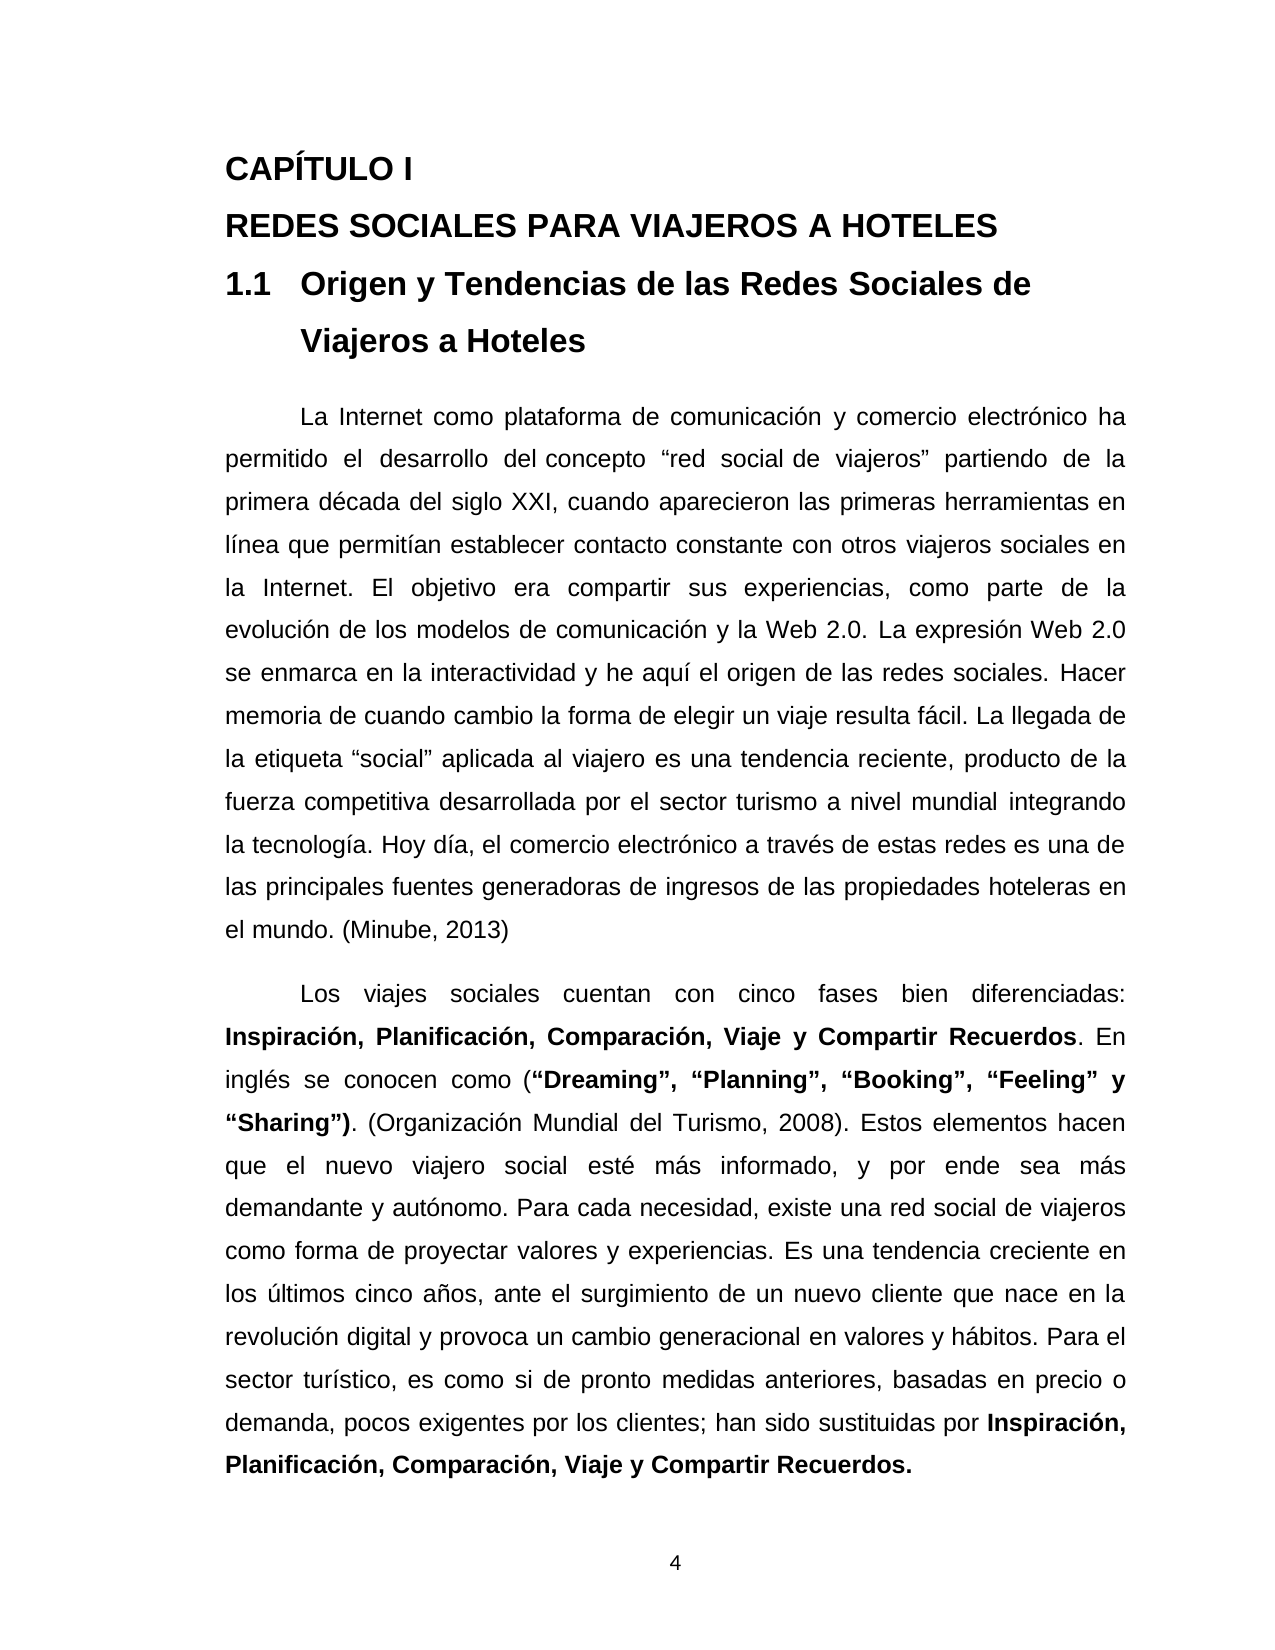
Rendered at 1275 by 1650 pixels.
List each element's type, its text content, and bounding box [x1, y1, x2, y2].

text REDES SOCIALES PARA VIAJEROS A HOTELES [225, 206, 1125, 245]
subtitle Origen y Tendencias de las Redes Sociales de Viajeros a Hoteles [225, 264, 1034, 360]
subtitle CAPÍTULO I [225, 149, 1125, 187]
text Los viajes sociales cuentan con cinco fases bien diferenciadas: Inspiración, Planificación, Comparación, Viaje y Compartir Recuerdos. En inglés se conocen como (“Dreaming”, “Planning”, “Booking”, “Feeling” y “Sharing”). (Organización Mundial del Turismo, 2008). Estos elementos hacen que el nuevo viajero social esté más informado, y por ende sea más demandante y autónomo. Para cada necesidad, existe una red social de viajeros como forma de proyectar valores y experiencias. Es una tendencia creciente en los últimos cinco años, ante el surgimiento de un nuevo cliente que nace en la revolución digital y provoca un cambio generacional en valores y hábitos. Para el sector turístico, es como si de pronto medidas anteriores, basadas en precio o demanda, pocos exigentes por los clientes; han sido sustituidas por Inspiración, Planificación, Comparación, Viaje y Compartir Recuerdos. [225, 979, 1126, 1479]
text La Internet como plataforma de comunicación y comercio electrónico ha permitido el desarrollo del concepto “red social de viajeros” partiendo de la primera década del siglo XXI, cuando aparecieron las primeras herramientas en línea que permitían establecer contacto constante con otros viajeros sociales en la Internet. El objetivo era compartir sus experiencias, como parte de la evolución de los modelos de comunicación y la Web 2.0. La expresión Web 2.0 se enmarca en la interactividad y he aquí el origen de las redes sociales. Hacer memoria de cuando cambio la forma de elegir un viaje resulta fácil. La llegada de la etiqueta “social” aplicada al viajero es una tendencia reciente, producto de la fuerza competitiva desarrollada por el sector turismo a nivel mundial integrando la tecnología. Hoy día, el comercio electrónico a través de estas redes es una de las principales fuentes generadoras de ingresos de las propiedades hoteleras en el mundo. (Minube, 2013) [225, 401, 1126, 944]
